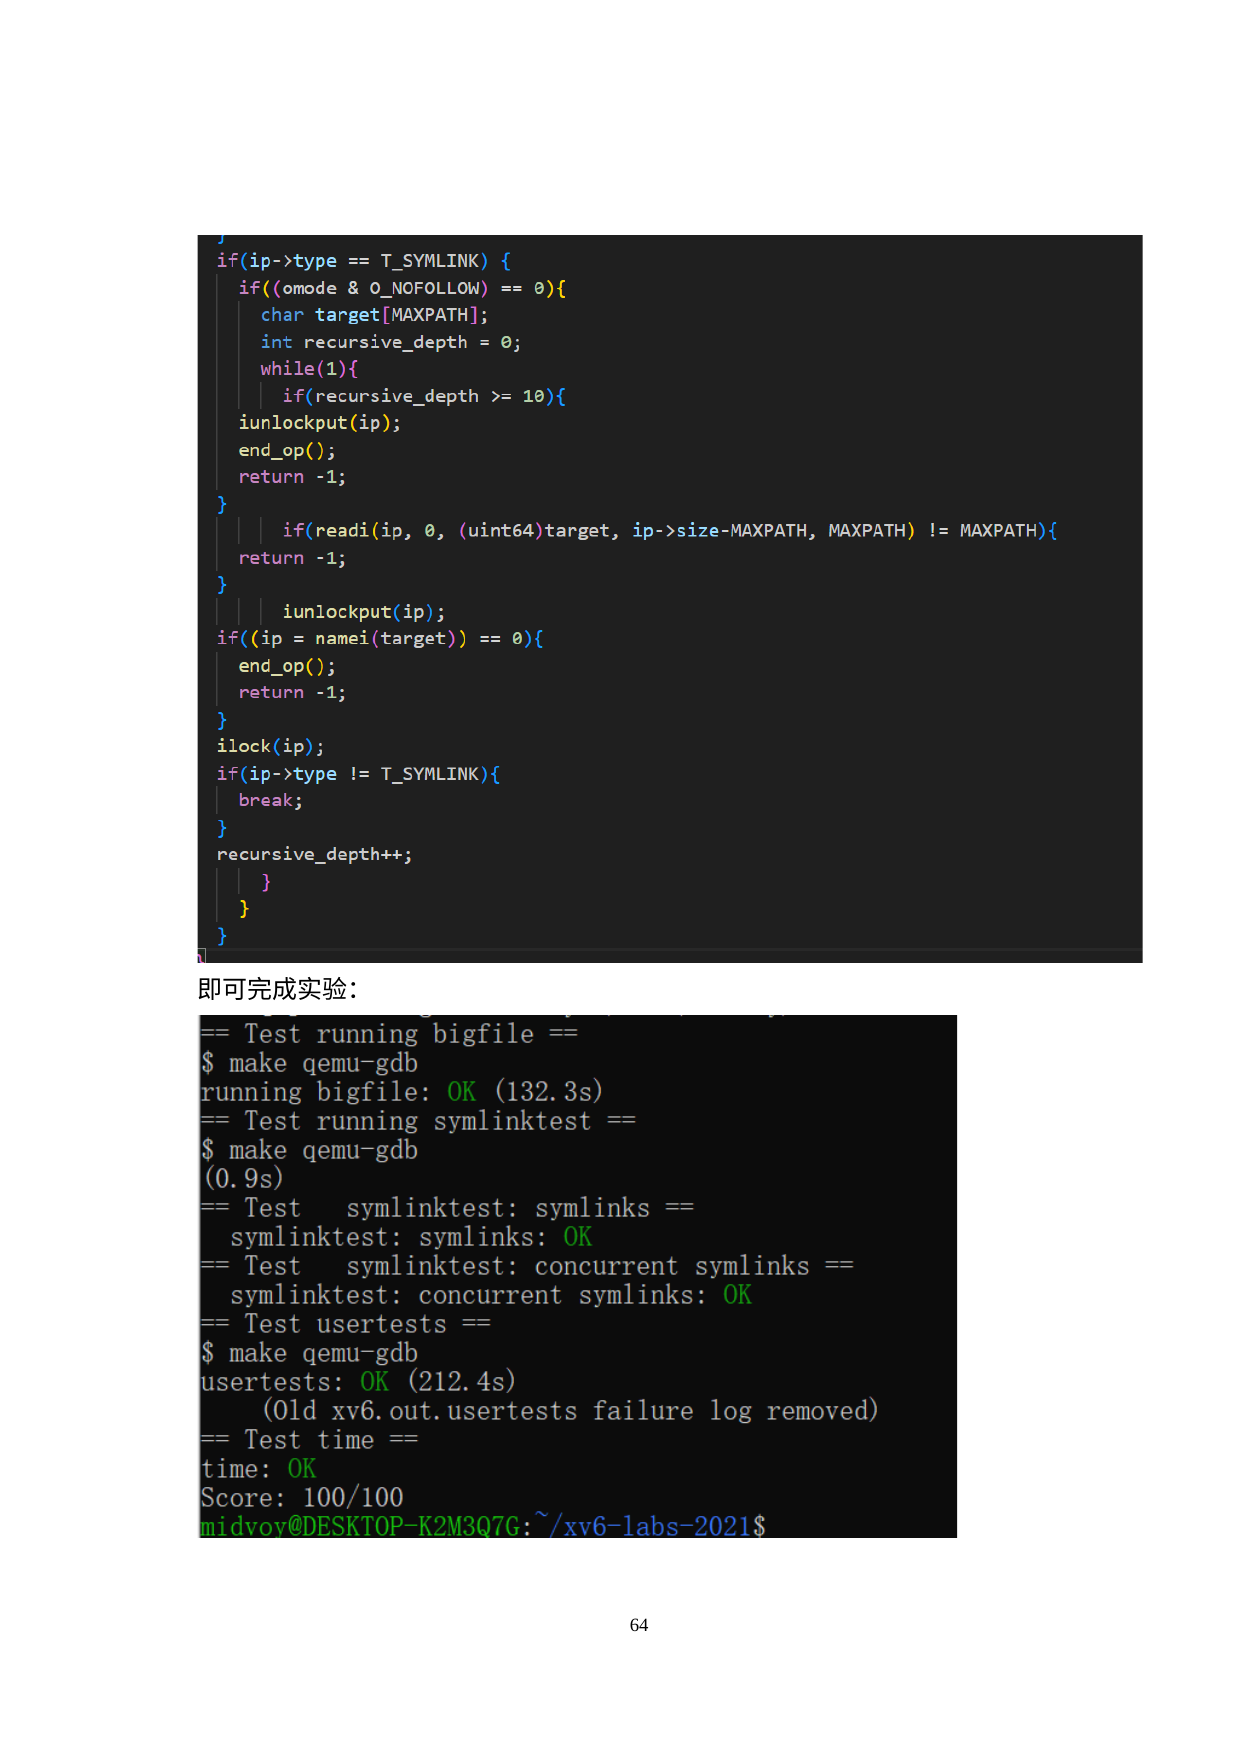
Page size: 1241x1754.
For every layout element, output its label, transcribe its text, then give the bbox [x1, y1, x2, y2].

text 即可完成实验： [148, 970, 1092, 1006]
picture [197, 1015, 958, 1538]
picture [197, 235, 1143, 963]
